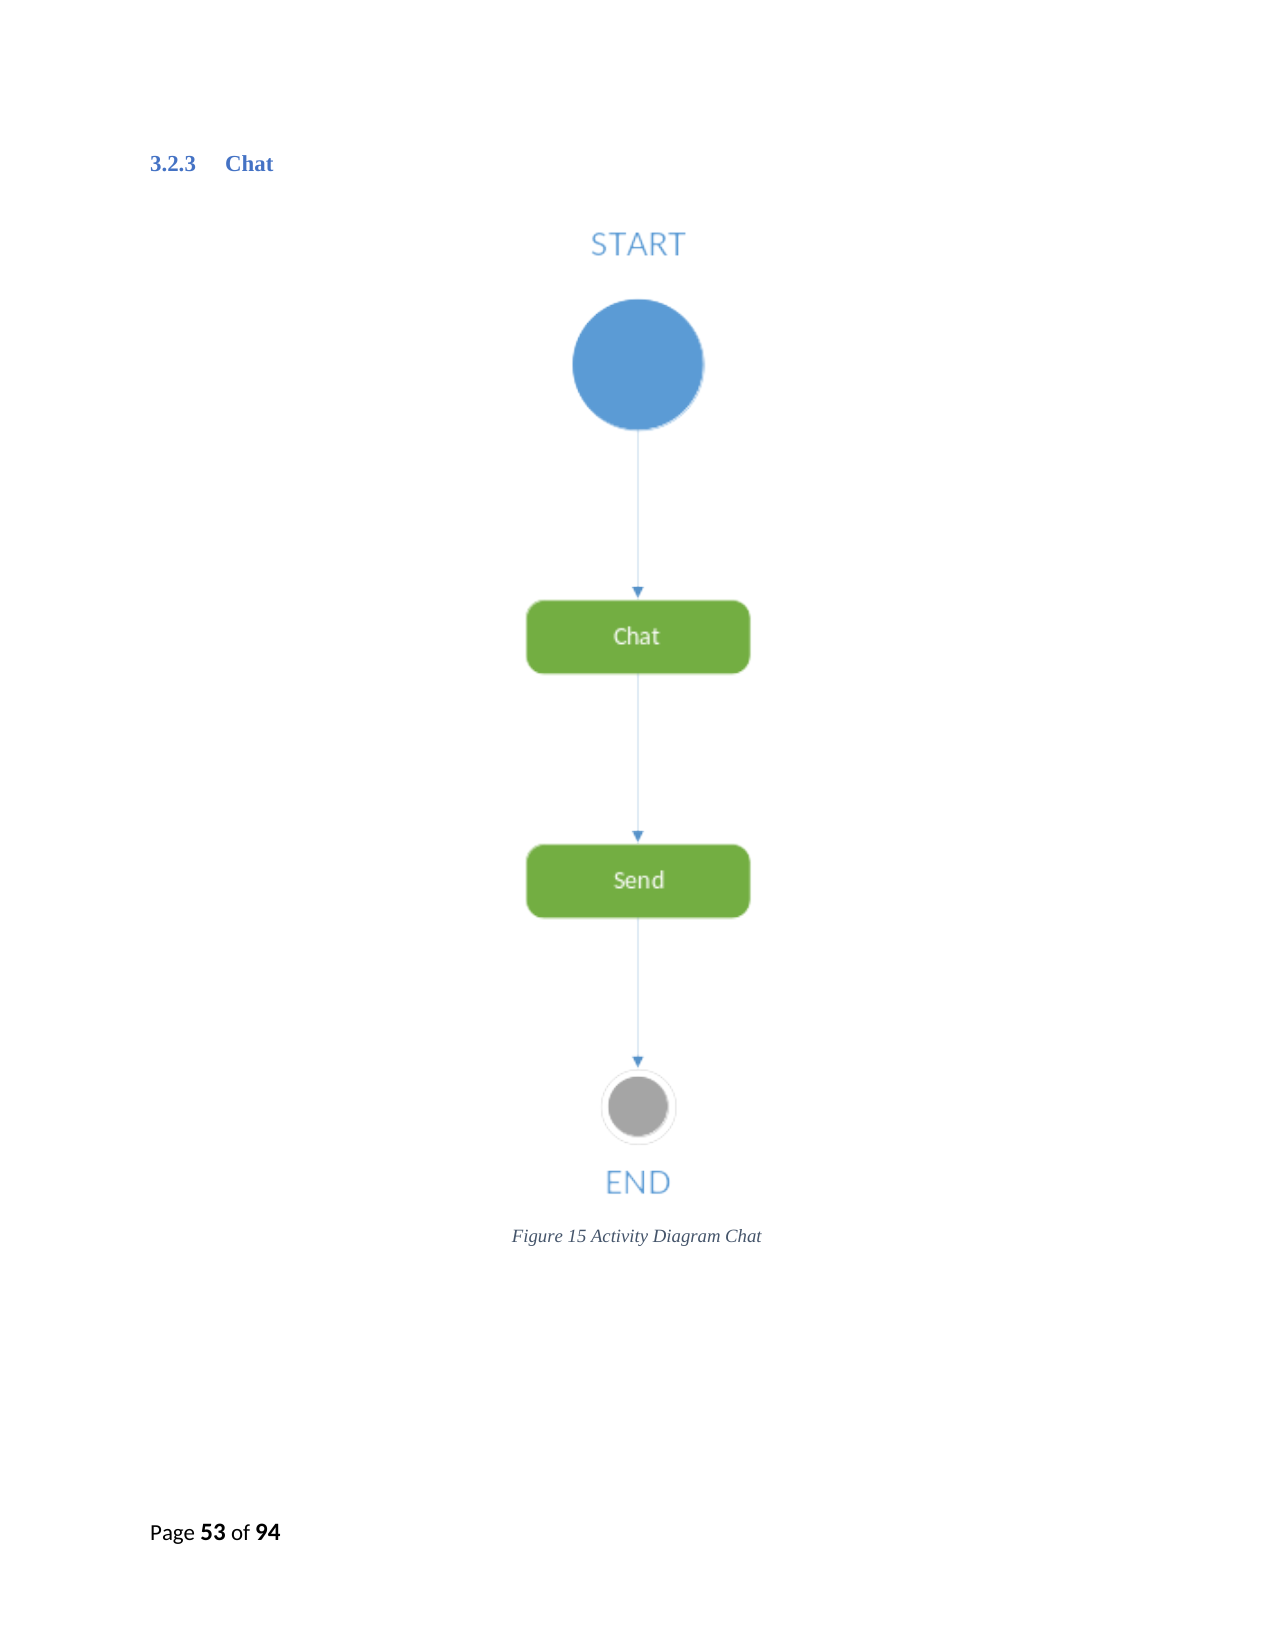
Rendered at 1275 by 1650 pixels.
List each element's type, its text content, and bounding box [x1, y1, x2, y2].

subtitle Chat [150, 150, 1125, 176]
text Figure 15 Activity Diagram Chat [150, 1225, 1125, 1247]
